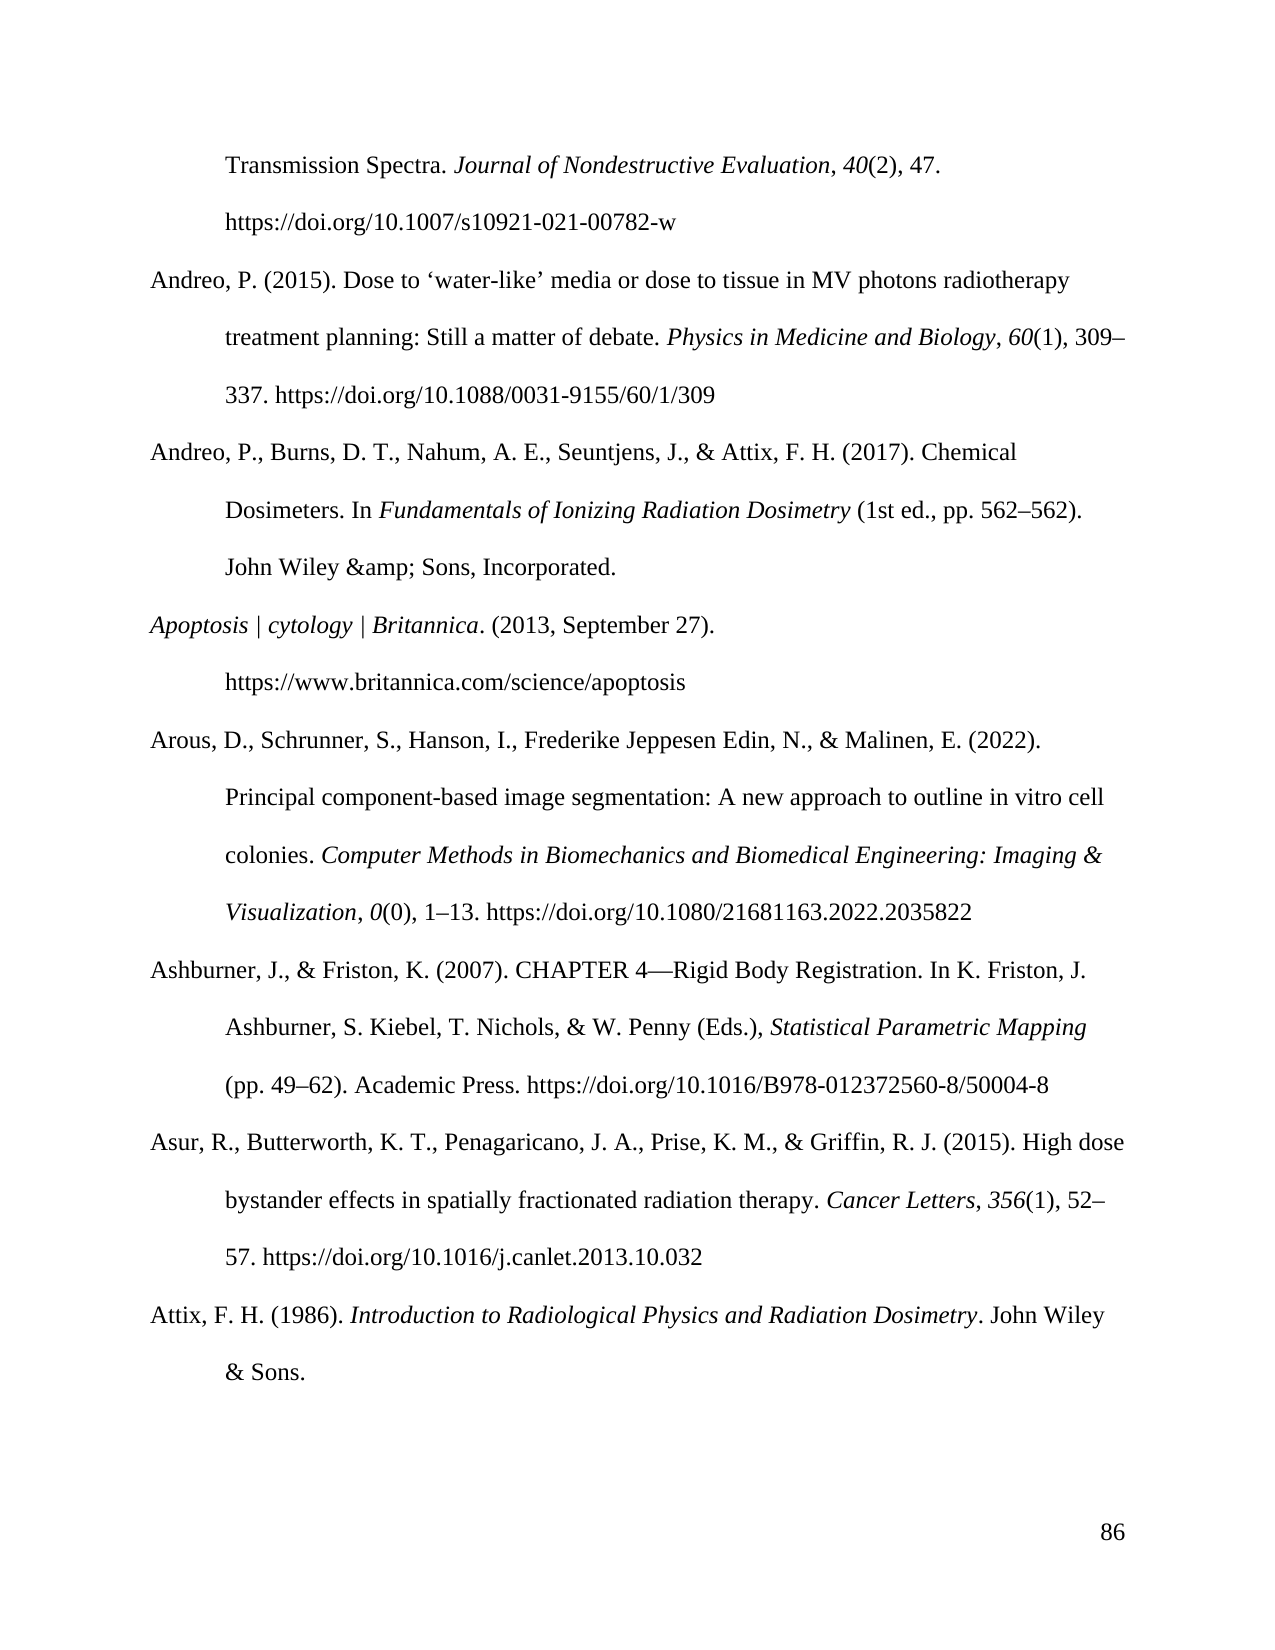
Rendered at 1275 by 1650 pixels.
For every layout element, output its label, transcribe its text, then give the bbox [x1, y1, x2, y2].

text Andreo, P. (2015). Dose to ‘water-like’ media or dose to tissue in MV photons radiotherapy treatment planning: Still a matter of debate. Physics in Medicine and Biology, 60(1), 309–337. https://doi.org/10.1088/0031-9155/60/1/309 [150, 265, 1125, 409]
text Attix, F. H. (1986). Introduction to Radiological Physics and Radiation Dosimetry. John Wiley & Sons. [150, 1300, 1125, 1386]
text Andreo, P., Burns, D. T., Nahum, A. E., Seuntjens, J., & Attix, F. H. (2017). Chemical Dosimeters. In Fundamentals of Ionizing Radiation Dosimetry (1st ed., pp. 562–562). John Wiley &amp; Sons, Incorporated. [150, 437, 1125, 581]
text Ashburner, J., & Friston, K. (2007). CHAPTER 4—Rigid Body Registration. In K. Friston, J. Ashburner, S. Kiebel, T. Nichols, & W. Penny (Eds.), Statistical Parametric Mapping (pp. 49–62). Academic Press. https://doi.org/10.1016/B978-012372560-8/50004-8 [150, 955, 1125, 1099]
text Apoptosis | cytology | Britannica. (2013, September 27). https://www.britannica.com/science/apoptosis [150, 610, 1125, 696]
text Arous, D., Schrunner, S., Hanson, I., Frederike Jeppesen Edin, N., & Malinen, E. (2022). Principal component-based image segmentation: A new approach to outline in vitro cell colonies. Computer Methods in Biomechanics and Biomedical Engineering: Imaging & Visualization, 0(0), 1–13. https://doi.org/10.1080/21681163.2022.2035822 [150, 725, 1125, 926]
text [150, 150, 1125, 236]
text Asur, R., Butterworth, K. T., Penagaricano, J. A., Prise, K. M., & Griffin, R. J. (2015). High dose bystander effects in spatially fractionated radiation therapy. Cancer Letters, 356(1), 52–57. https://doi.org/10.1016/j.canlet.2013.10.032 [150, 1127, 1125, 1271]
